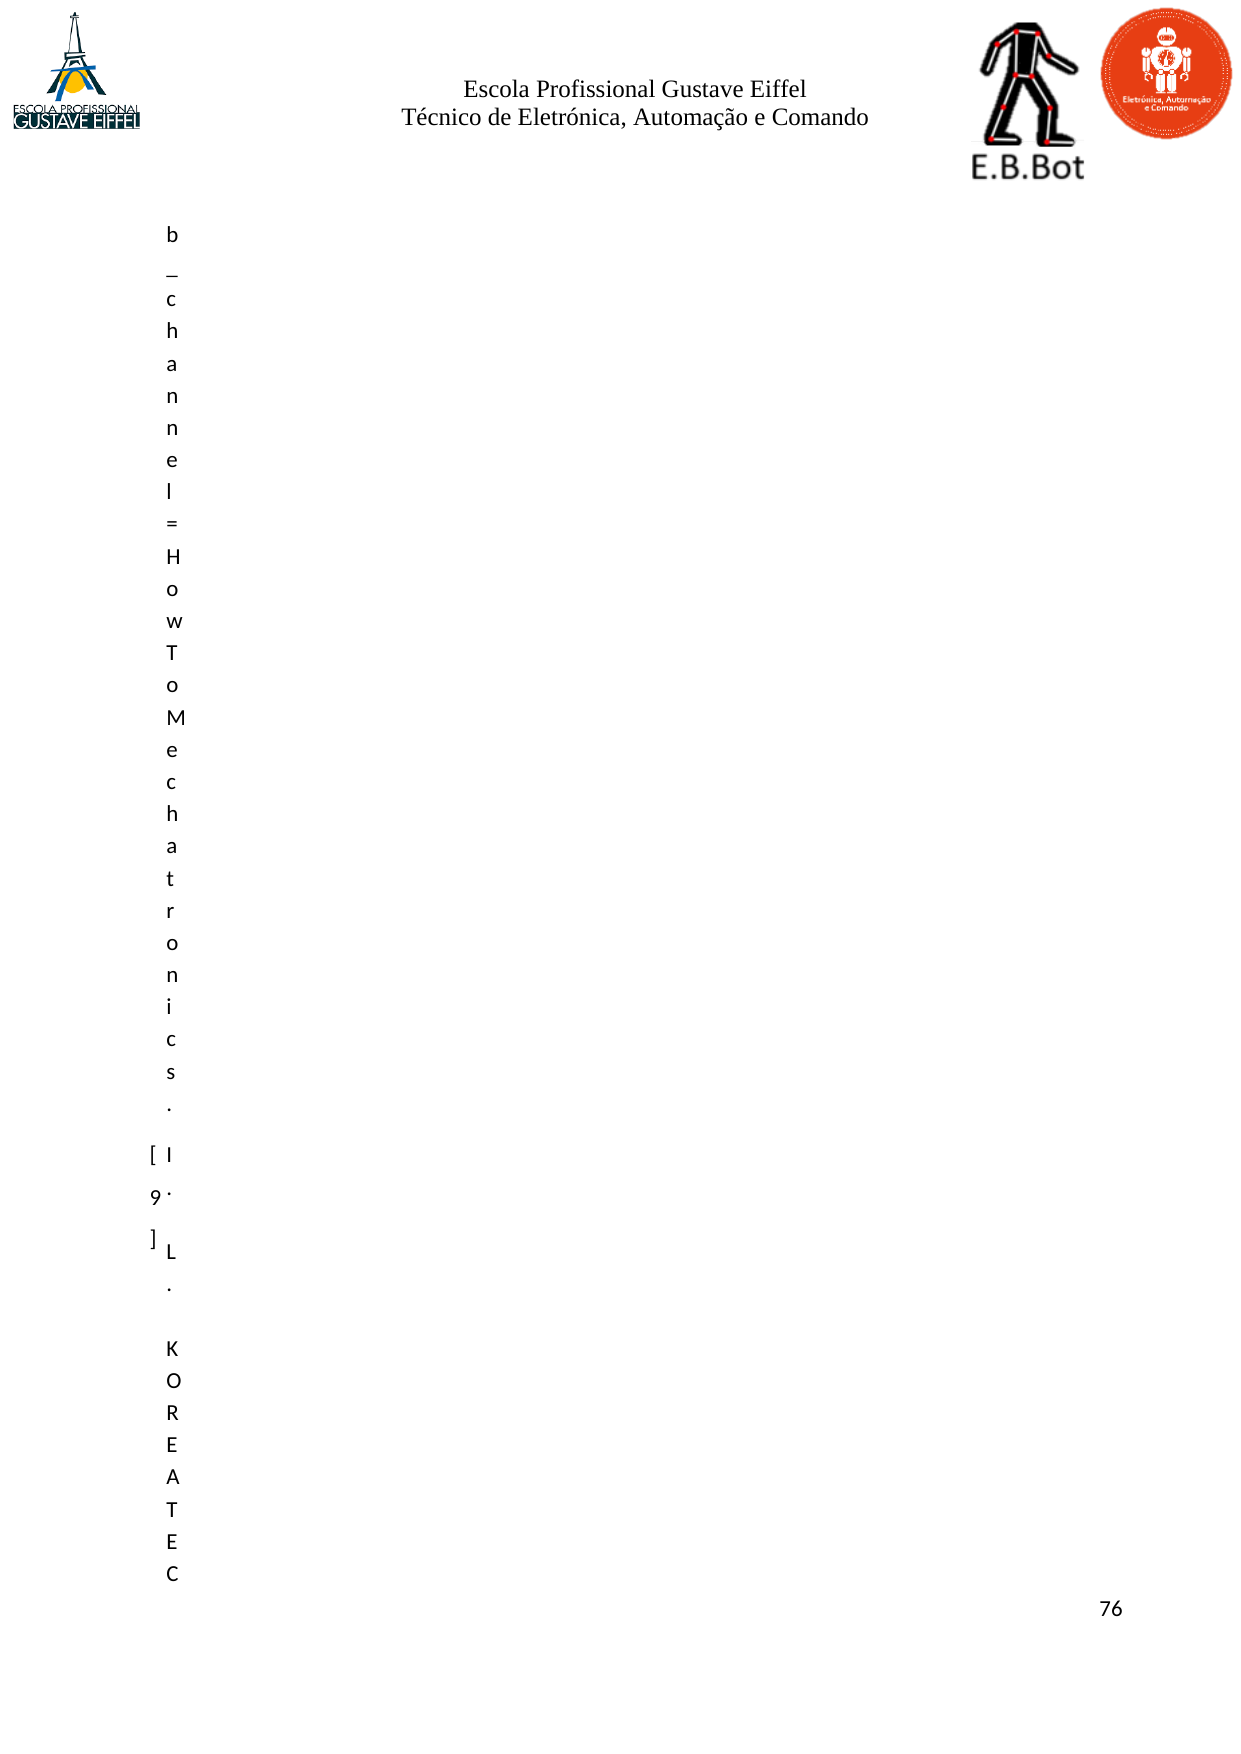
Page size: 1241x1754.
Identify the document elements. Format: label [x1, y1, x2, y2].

picture [971, 16, 1085, 183]
picture [1092, 0, 1240, 148]
picture [2, 0, 150, 142]
